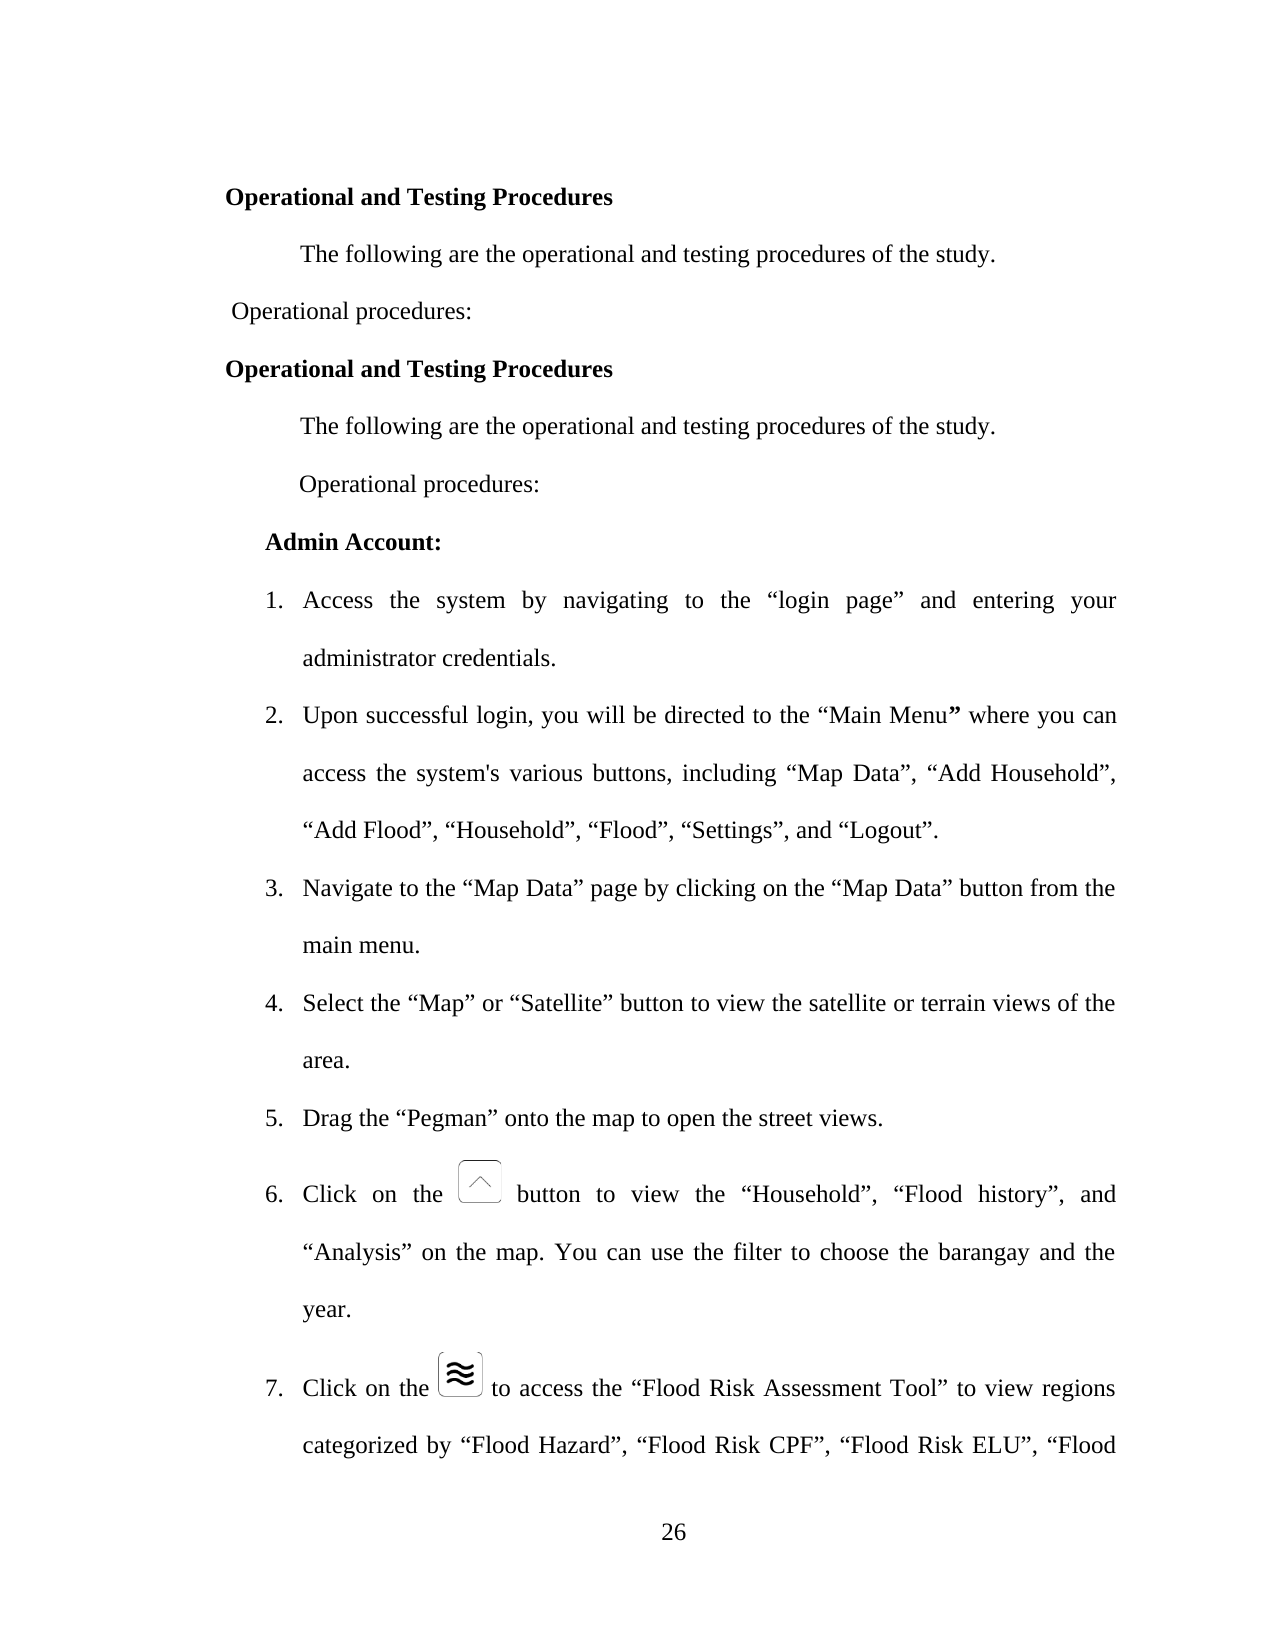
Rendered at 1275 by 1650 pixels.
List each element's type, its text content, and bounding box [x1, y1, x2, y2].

text The following are the operational and testing procedures of the study. [300, 411, 1117, 440]
list Access the system by navigating to the “login page” and entering your administrator credentials. [265, 585, 1117, 672]
list Upon successful login, you will be directed to the “Main Menu” where you can access the system's various buttons, including “Map Data”, “Add Household”, “Add Flood”, “Household”, “Flood”, “Settings”, and “Logout”. [265, 700, 1117, 844]
text Operational procedures: [225, 296, 1122, 325]
text The following are the operational and testing procedures of the study. [225, 239, 1122, 268]
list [265, 1352, 1117, 1459]
text Admin Account: [265, 527, 1117, 556]
subtitle Operational and Testing Procedures [225, 354, 1122, 383]
list Navigate to the “Map Data” page by clicking on the “Map Data” button from the main menu. [265, 873, 1117, 959]
list Select the “Map” or “Satellite” button to view the satellite or terrain views of the area. [265, 988, 1117, 1074]
picture [458, 1160, 502, 1203]
list Click on the button to view the “Household”, “Flood history”, and “Analysis” on the map. You can use the filter to choose the barangay and the year. [265, 1160, 1117, 1323]
text Operational procedures: [299, 469, 1117, 498]
subtitle Operational and Testing Procedures [225, 182, 1122, 210]
picture [438, 1352, 483, 1397]
list Drag the “Pegman” onto the map to open the street views. [265, 1103, 1117, 1132]
